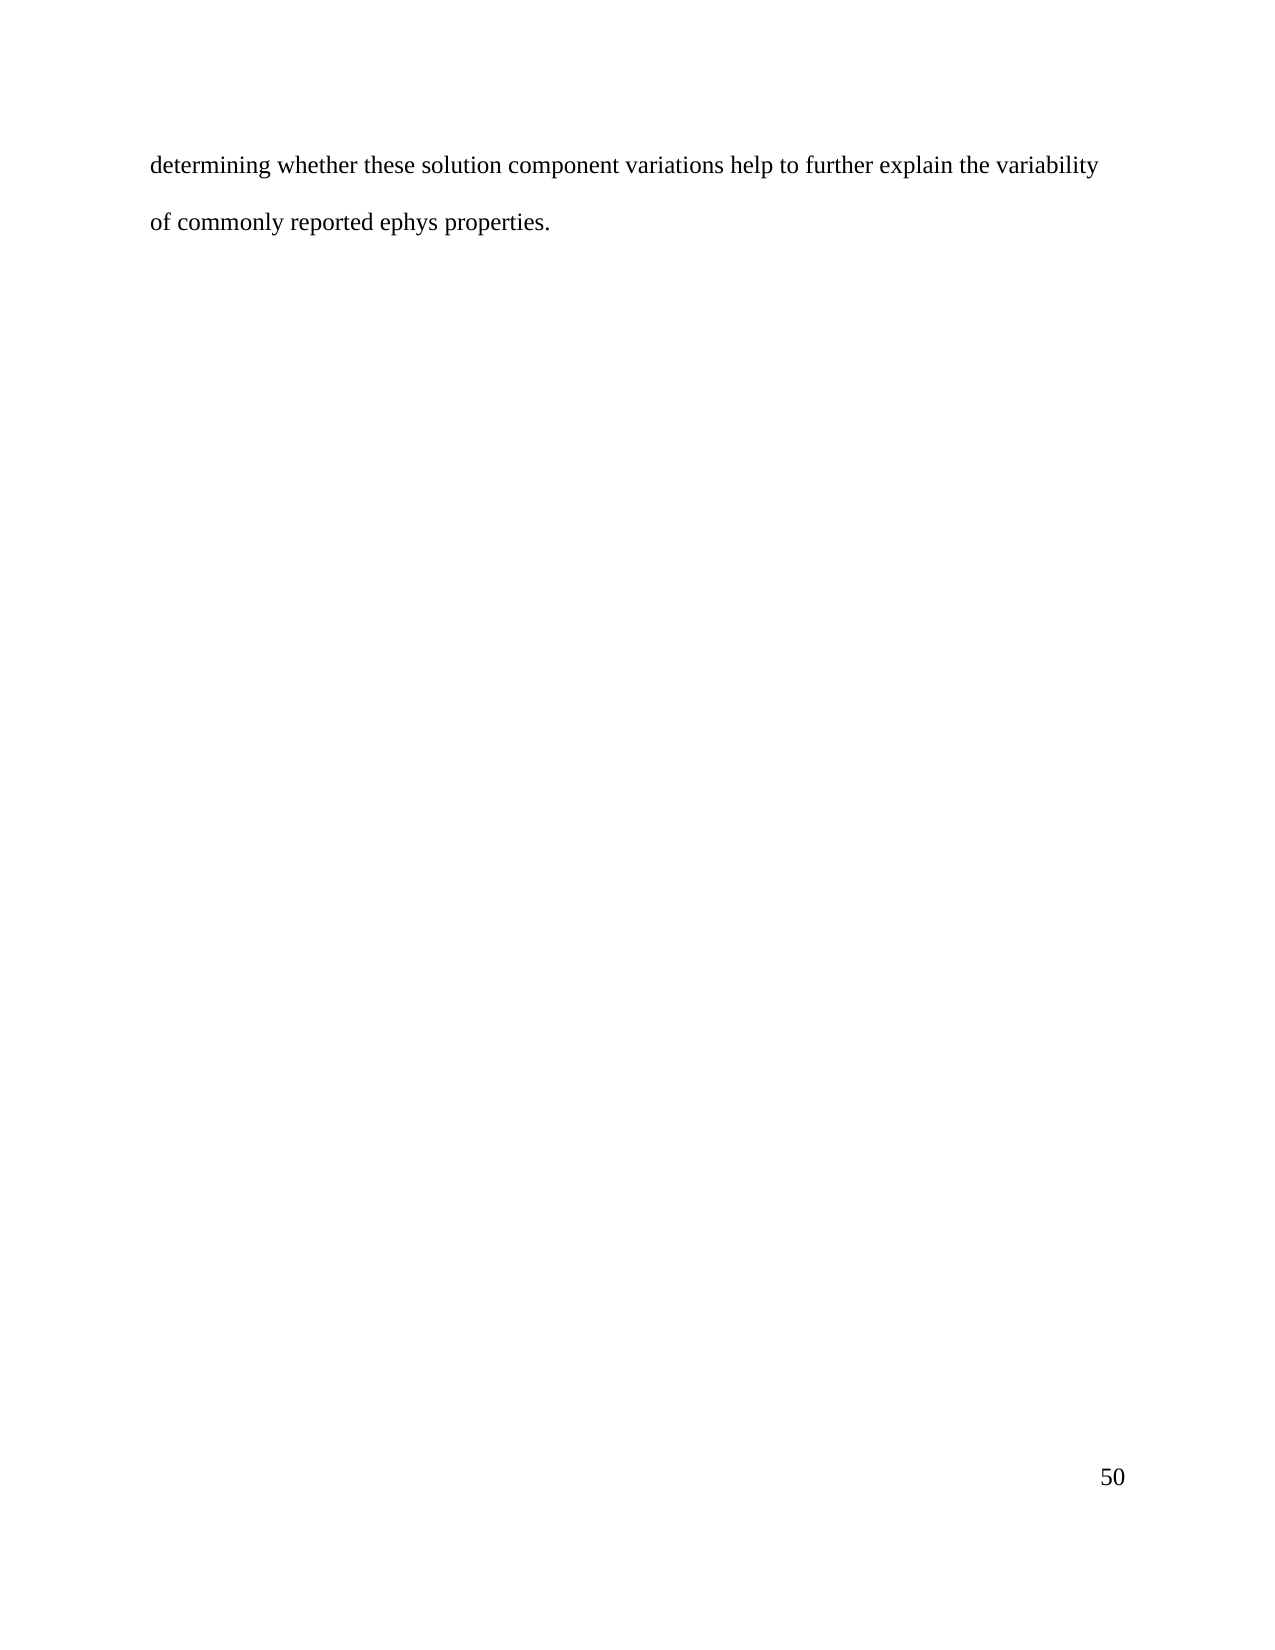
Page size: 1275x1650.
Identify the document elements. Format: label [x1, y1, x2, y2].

text [150, 150, 1125, 236]
